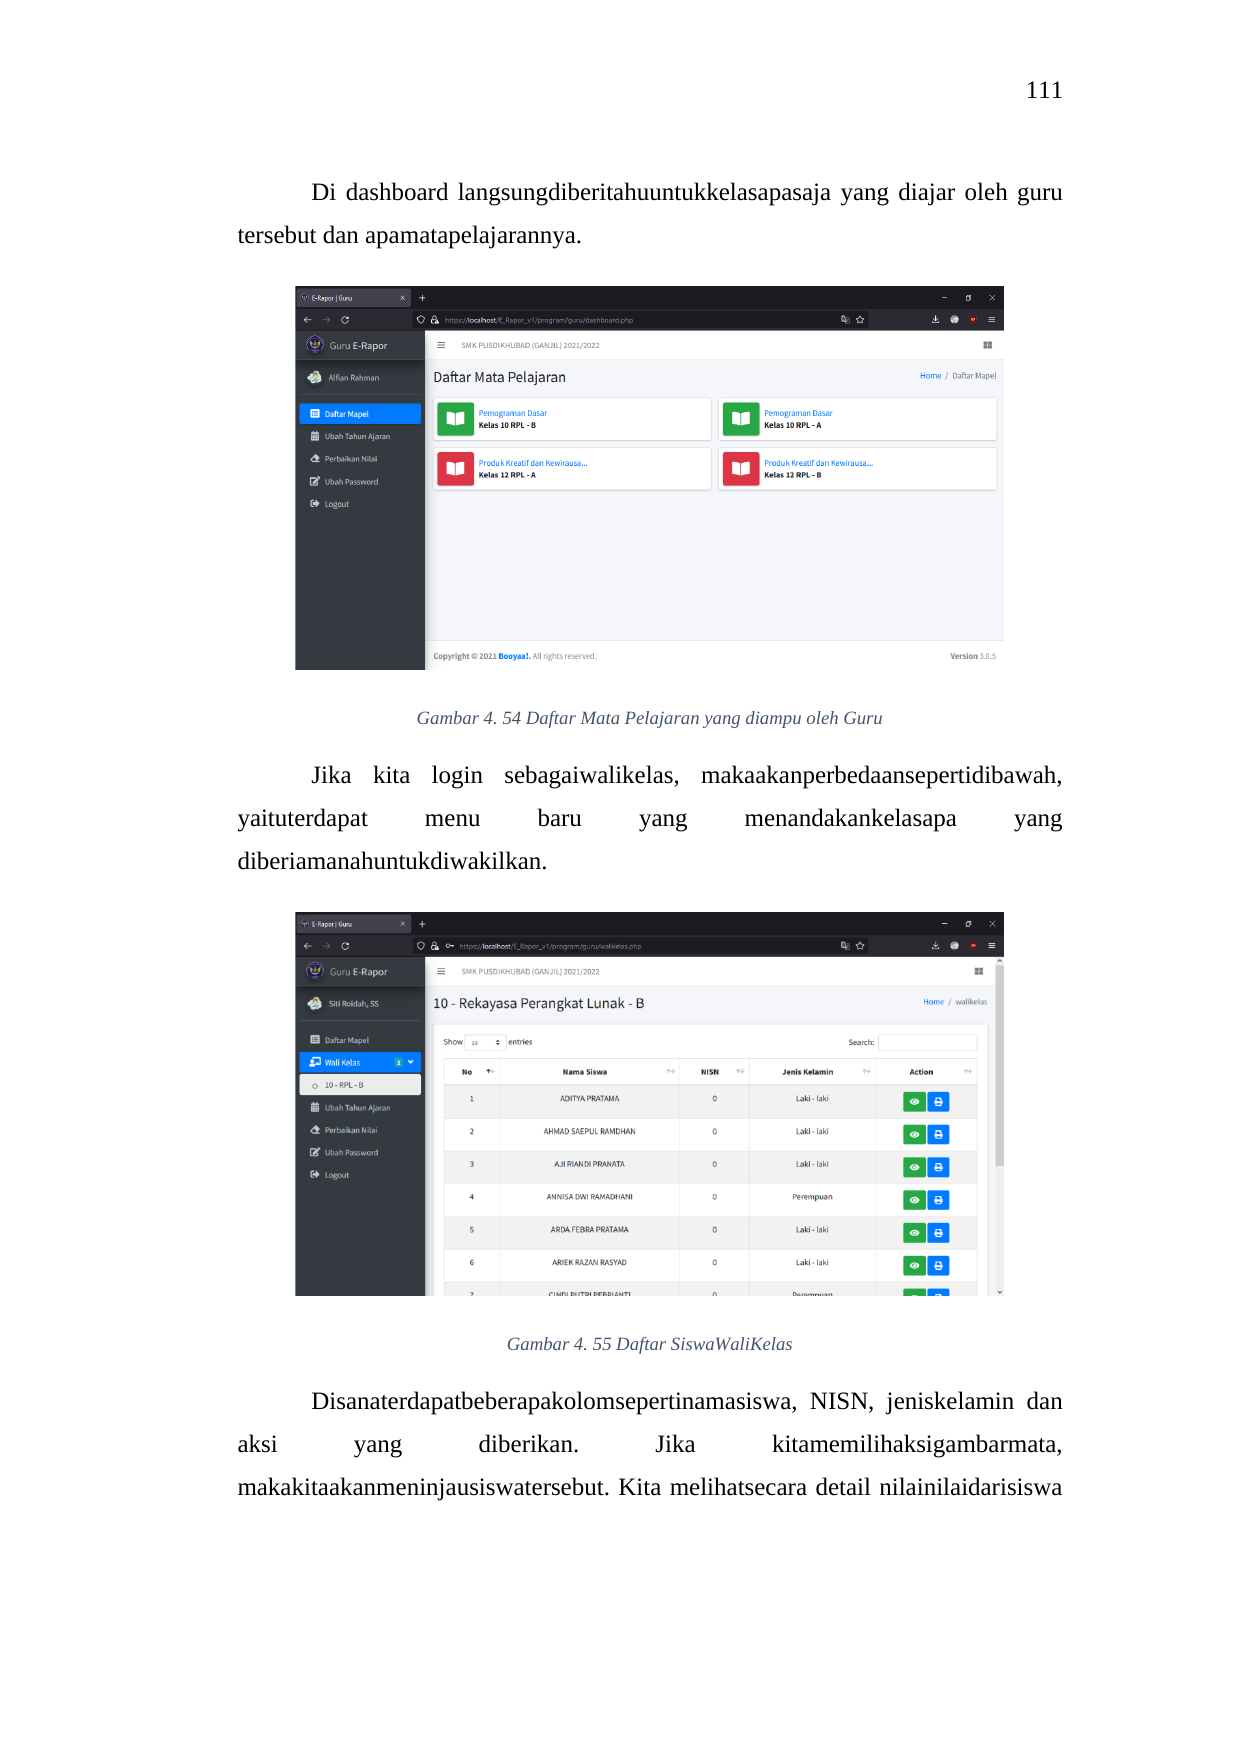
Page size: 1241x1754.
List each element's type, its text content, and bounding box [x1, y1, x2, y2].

picture [295, 286, 1004, 670]
text Di dashboard langsungdiberitahuuntukkelasapasaja yang diajar oleh guru tersebut dan apamatapelajarannya. [236, 177, 1063, 249]
text Jika kita login sebagaiwalikelas, makaakanperbedaansepertidibawah, yaituterdapat menu baru yang menandakankelasapa yang diberiamanahuntukdiwakilkan. [237, 760, 1063, 875]
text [236, 1386, 1063, 1501]
picture [295, 912, 1004, 1296]
